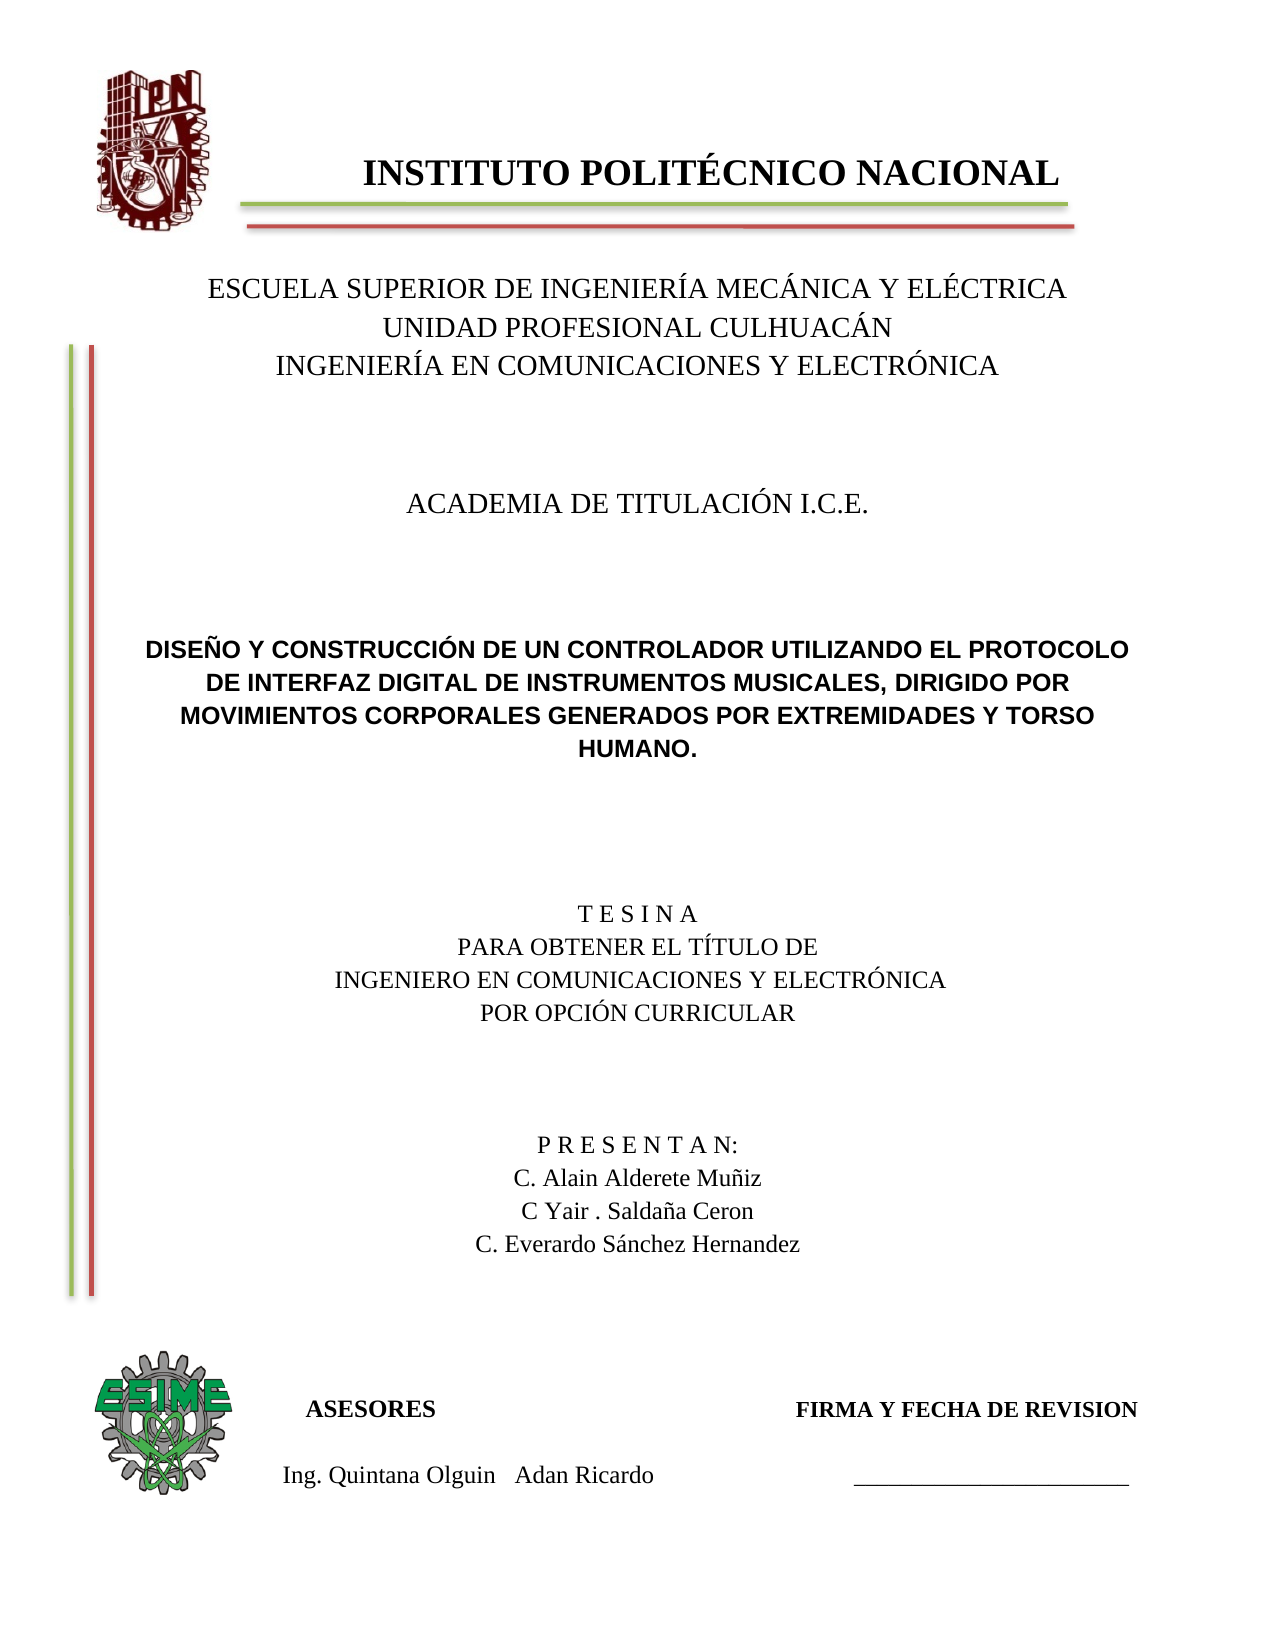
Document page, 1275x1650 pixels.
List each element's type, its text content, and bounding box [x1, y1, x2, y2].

picture [89, 1339, 239, 1503]
text DISEÑO Y CONSTRUCCIÓN DE UN CONTROLADOR UTILIZANDO EL PROTOCOLO DE INTERFAZ DIGITAL DE INSTRUMENTOS MUSICALES, DIRIGIDO POR MOVIMIENTOS CORPORALES GENERADOS POR EXTREMIDADES Y TORSO HUMANO. [133, 635, 1142, 763]
text Ing. Quintana Olguin Adan Ricardo ________________________ [239, 1460, 1142, 1489]
text PARA OBTENER EL TÍTULO DE [133, 932, 1142, 961]
text T E S I N A [133, 899, 1142, 928]
text INGENIERÍA EN COMUNICACIONES Y ELECTRÓNICA [133, 348, 1142, 382]
text C. Alain Alderete Muñiz [133, 1163, 1142, 1192]
text P R E S E N T A N: [133, 1130, 1142, 1159]
text C Yair . Saldaña Ceron [133, 1196, 1142, 1225]
text UNIDAD PROFESIONAL CULHUACÁN [133, 310, 1142, 343]
text POR OPCIÓN CURRICULAR [133, 998, 1142, 1027]
text ACADEMIA DE TITULACIÓN I.C.E. [133, 486, 1142, 519]
text ESCUELA SUPERIOR DE INGENIERÍA MECÁNICA Y ELÉCTRICA [133, 271, 1142, 305]
text INSTITUTO POLITÉCNICO NACIONAL [213, 150, 1142, 193]
text INGENIERO EN COMUNICACIONES Y ELECTRÓNICA [133, 965, 1142, 994]
text C. Everardo Sánchez Hernandez [133, 1229, 1142, 1258]
text ASESORES FIRMA Y FECHA DE REVISION [239, 1394, 1142, 1456]
picture [96, 70, 213, 233]
